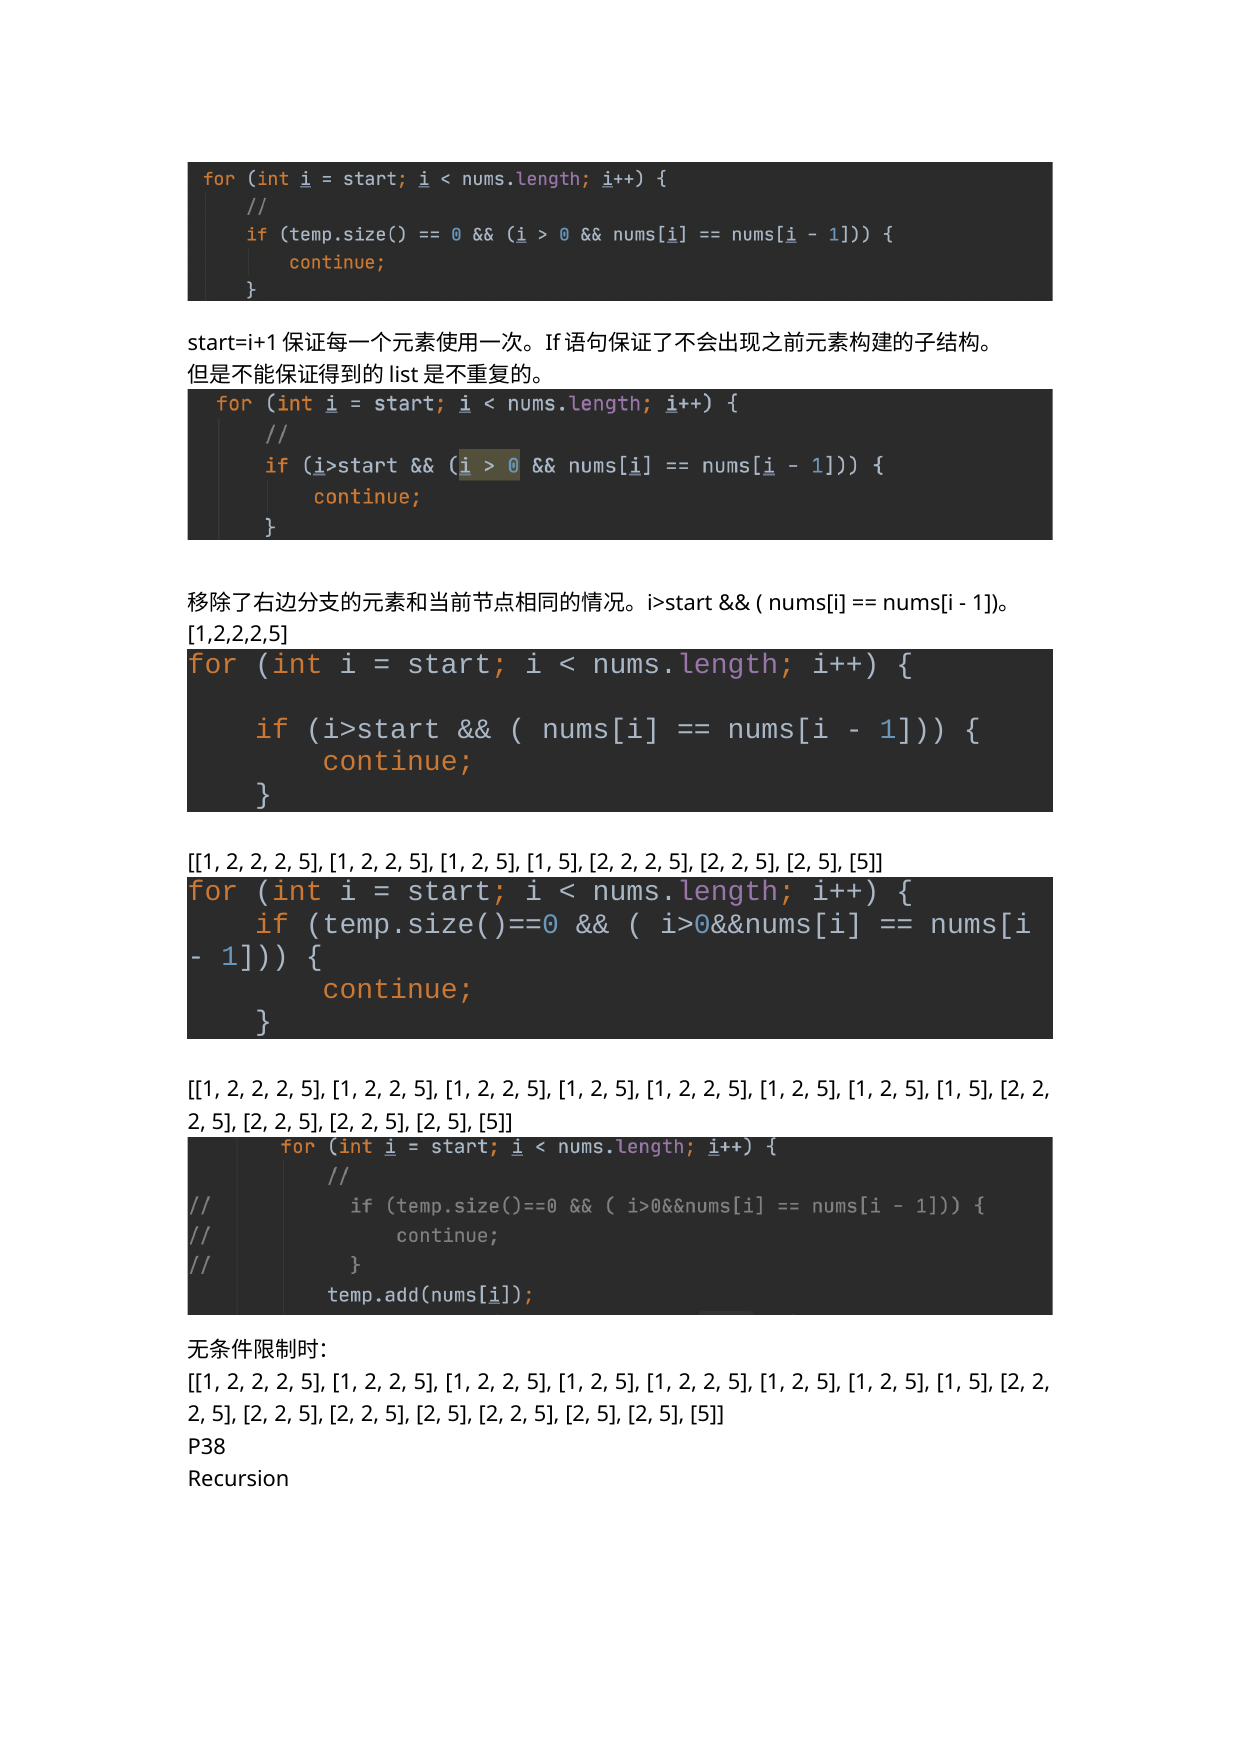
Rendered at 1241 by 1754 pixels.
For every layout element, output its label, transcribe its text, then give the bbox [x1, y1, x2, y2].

text P38 [187, 1429, 1053, 1462]
text 移除了右边分支的元素和当前节点相同的情况。i>start && ( nums[i] == nums[i - 1])。 [187, 584, 1053, 617]
text [[1, 2, 2, 2, 5], [1, 2, 2, 5], [1, 2, 2, 5], [1, 2, 5], [1, 2, 2, 5], [1, 2, 5], [1, 2, 5], [1, 5], [2, 2, 2, 5], [2, 2, 5], [2, 2, 5], [2, 5], [5]] [187, 1072, 1053, 1137]
text 但是不能保证得到的list是不重复的。 [187, 357, 1053, 389]
text [[1, 2, 2, 2, 5], [1, 2, 2, 5], [1, 2, 2, 5], [1, 2, 5], [1, 2, 2, 5], [1, 2, 5], [1, 2, 5], [1, 5], [2, 2, 2, 5], [2, 2, 5], [2, 2, 5], [2, 5], [2, 2, 5], [2, 5], [2, 5], [5]] [187, 1364, 1053, 1429]
text for (int i = start; i < nums.length; i++) { if (temp.size()==0 && ( i>0&&nums[i] == nums[i - 1])) { continue; } [187, 877, 1053, 1039]
text [1,2,2,2,5] [187, 617, 1053, 649]
picture [187, 1137, 1053, 1315]
text [[1, 2, 2, 2, 5], [1, 2, 2, 5], [1, 2, 5], [1, 5], [2, 2, 2, 5], [2, 2, 5], [2, 5], [5]] [187, 844, 1053, 877]
text 无条件限制时： [187, 1332, 1053, 1364]
text for (int i = start; i < nums.length; i++) { if (i>start && ( nums[i] == nums[i - 1])) { continue; } [187, 649, 1053, 812]
text Recursion [187, 1462, 1053, 1494]
picture [187, 389, 1053, 540]
text start=i+1保证每一个元素使用一次。If语句保证了不会出现之前元素构建的子结构。 [187, 324, 1053, 357]
picture [187, 162, 1053, 301]
